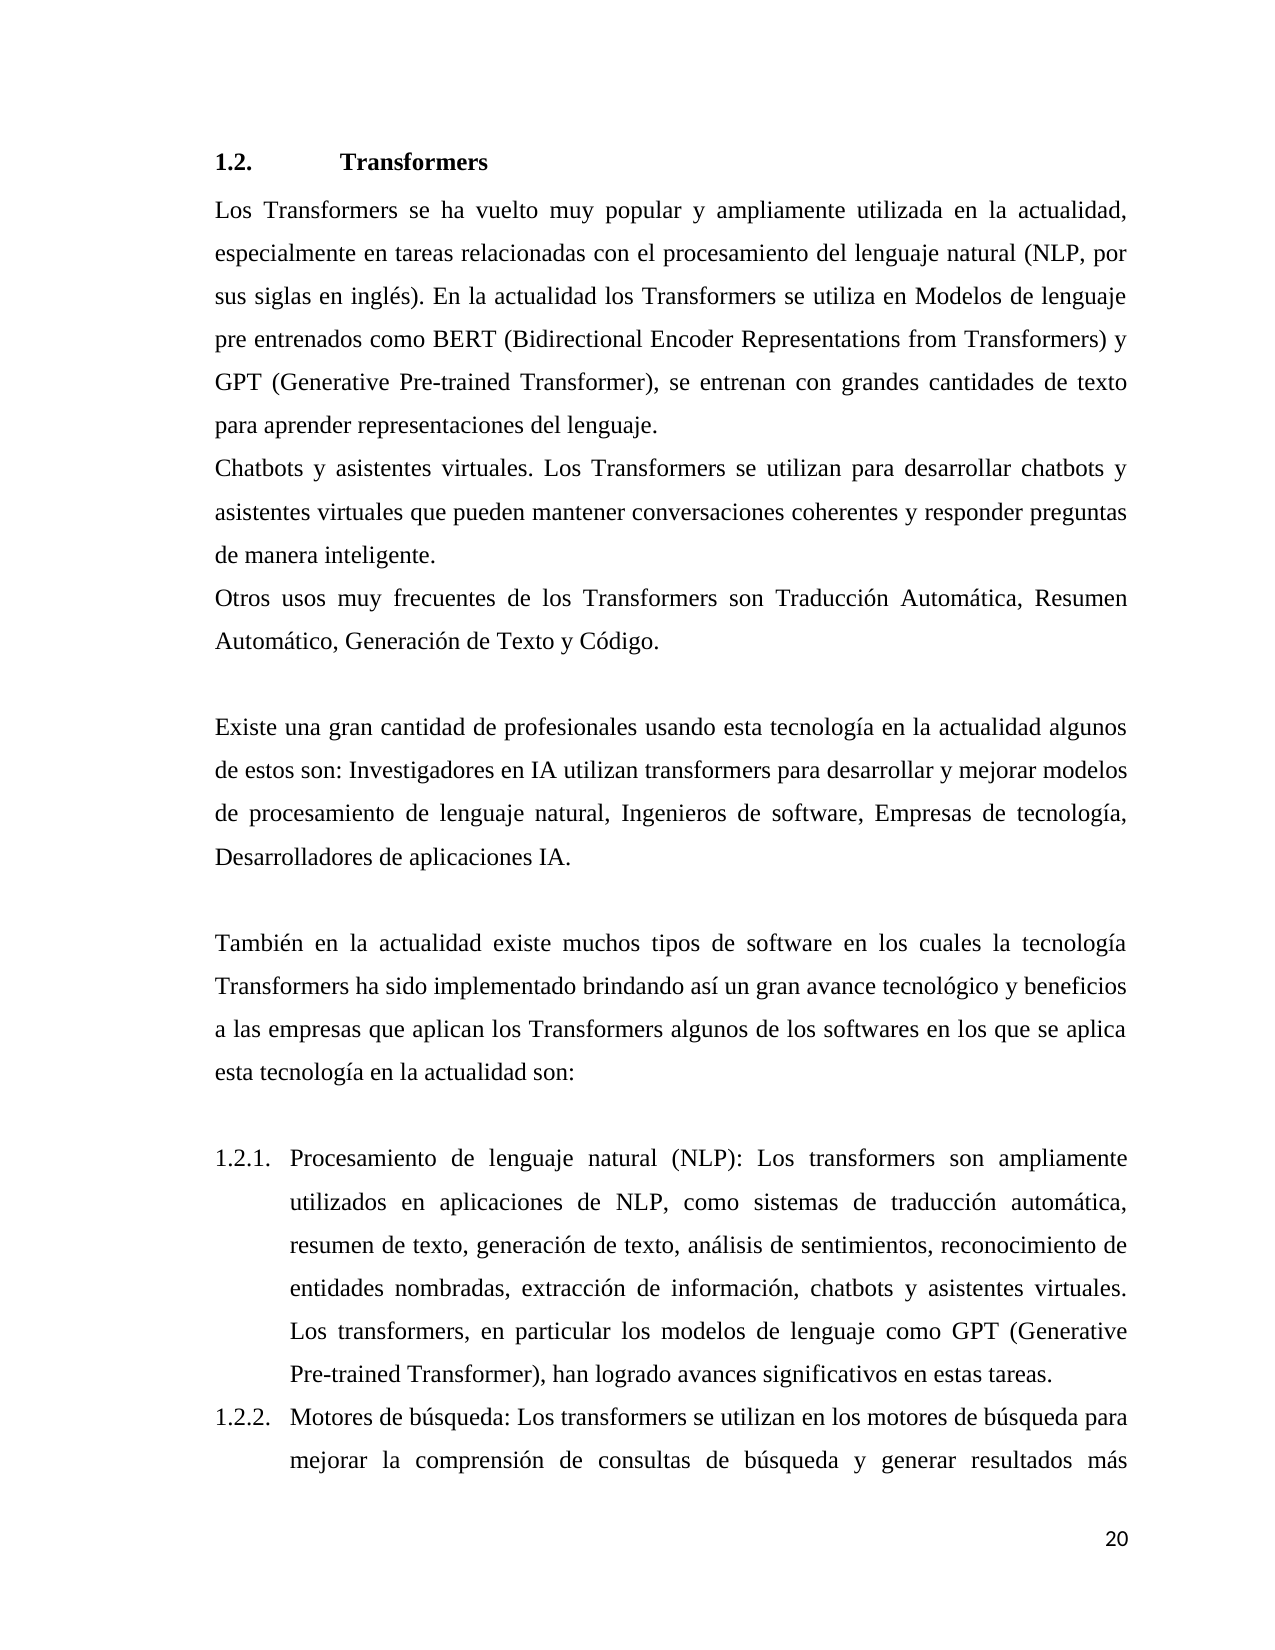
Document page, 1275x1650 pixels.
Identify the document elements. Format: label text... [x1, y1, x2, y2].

list Procesamiento de lenguaje natural (NLP): Los transformers son ampliamente utilizados en aplicaciones de NLP, como sistemas de traducción automática, resumen de texto, generación de texto, análisis de sentimientos, reconocimiento de entidades nombradas, extracción de información, chatbots y asistentes virtuales. Los transformers, en particular los modelos de lenguaje como GPT (Generative Pre-trained Transformer), han logrado avances significativos en estas tareas. [214, 1143, 1128, 1388]
subtitle Transformers [214, 147, 1128, 176]
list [214, 1402, 1128, 1474]
list Los Transformers se ha vuelto muy popular y ampliamente utilizada en la actualidad, especialmente en tareas relacionadas con el procesamiento del lenguaje natural (NLP, por sus siglas en inglés). En la actualidad los Transformers se utiliza en Modelos de lenguaje pre entrenados como BERT (Bidirectional Encoder Representations from Transformers) y GPT (Generative Pre-trained Transformer), se entrenan con grandes cantidades de texto para aprender representaciones del lenguaje. [214, 195, 1128, 439]
list Chatbots y asistentes virtuales. Los Transformers se utilizan para desarrollar chatbots y asistentes virtuales que pueden mantener conversaciones coherentes y responder preguntas de manera inteligente. [214, 453, 1128, 568]
list Existe una gran cantidad de profesionales usando esta tecnología en la actualidad algunos de estos son: Investigadores en IA utilizan transformers para desarrollar y mejorar modelos de procesamiento de lenguaje natural, Ingenieros de software, Empresas de tecnología, Desarrolladores de aplicaciones IA. [214, 712, 1128, 870]
list También en la actualidad existe muchos tipos de software en los cuales la tecnología Transformers ha sido implementado brindando así un gran avance tecnológico y beneficios a las empresas que aplican los Transformers algunos de los softwares en los que se aplica esta tecnología en la actualidad son: [214, 928, 1128, 1086]
list Otros usos muy frecuentes de los Transformers son Traducción Automática, Resumen Automático, Generación de Texto y Código. [214, 583, 1128, 655]
